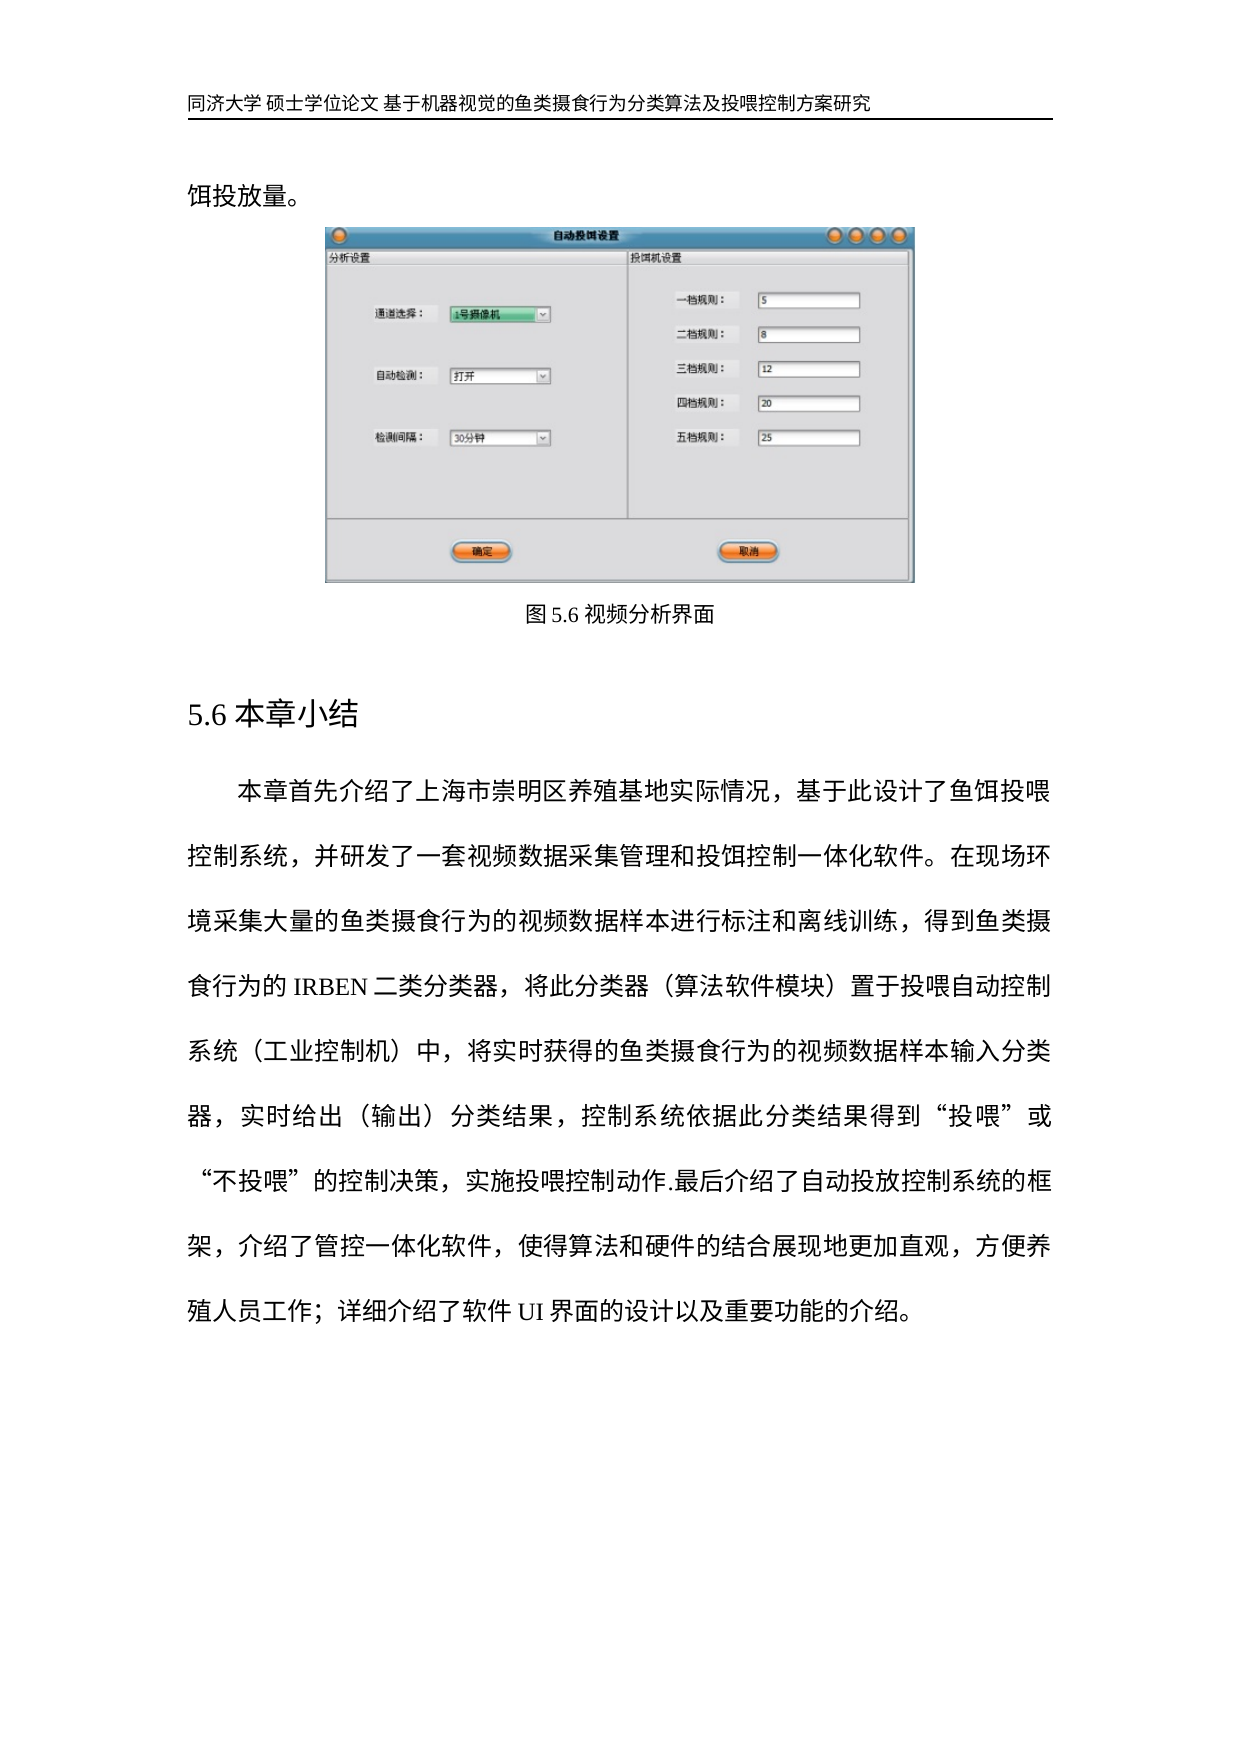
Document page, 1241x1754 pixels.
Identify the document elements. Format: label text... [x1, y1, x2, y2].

text 图5.6 视频分析界面 [187, 597, 1053, 629]
text 本章首先介绍了上海市崇明区养殖基地实际情况，基于此设计了鱼饵投喂控制系统，并研发了一套视频数据采集管理和投饵控制一体化软件。在现场环境采集大量的鱼类摄食行为的视频数据样本进行标注和离线训练，得到鱼类摄食行为的IRBEN二类分类器，将此分类器（算法软件模块）置于投喂自动控制系统（工业控制机）中，将实时获得的鱼类摄食行为的视频数据样本输入分类器，实时给出（输出）分类结果，控制系统依据此分类结果得到“投喂”或“不投喂”的控制决策，实施投喂控制动作.最后介绍了自动投放控制系统的框架，介绍了管控一体化软件，使得算法和硬件的结合展现地更加直观，方便养殖人员工作；详细介绍了软件UI界面的设计以及重要功能的介绍。 [187, 757, 1053, 1342]
picture [325, 227, 916, 583]
text 5.6 本章小结 [187, 679, 1053, 744]
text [187, 162, 1053, 227]
